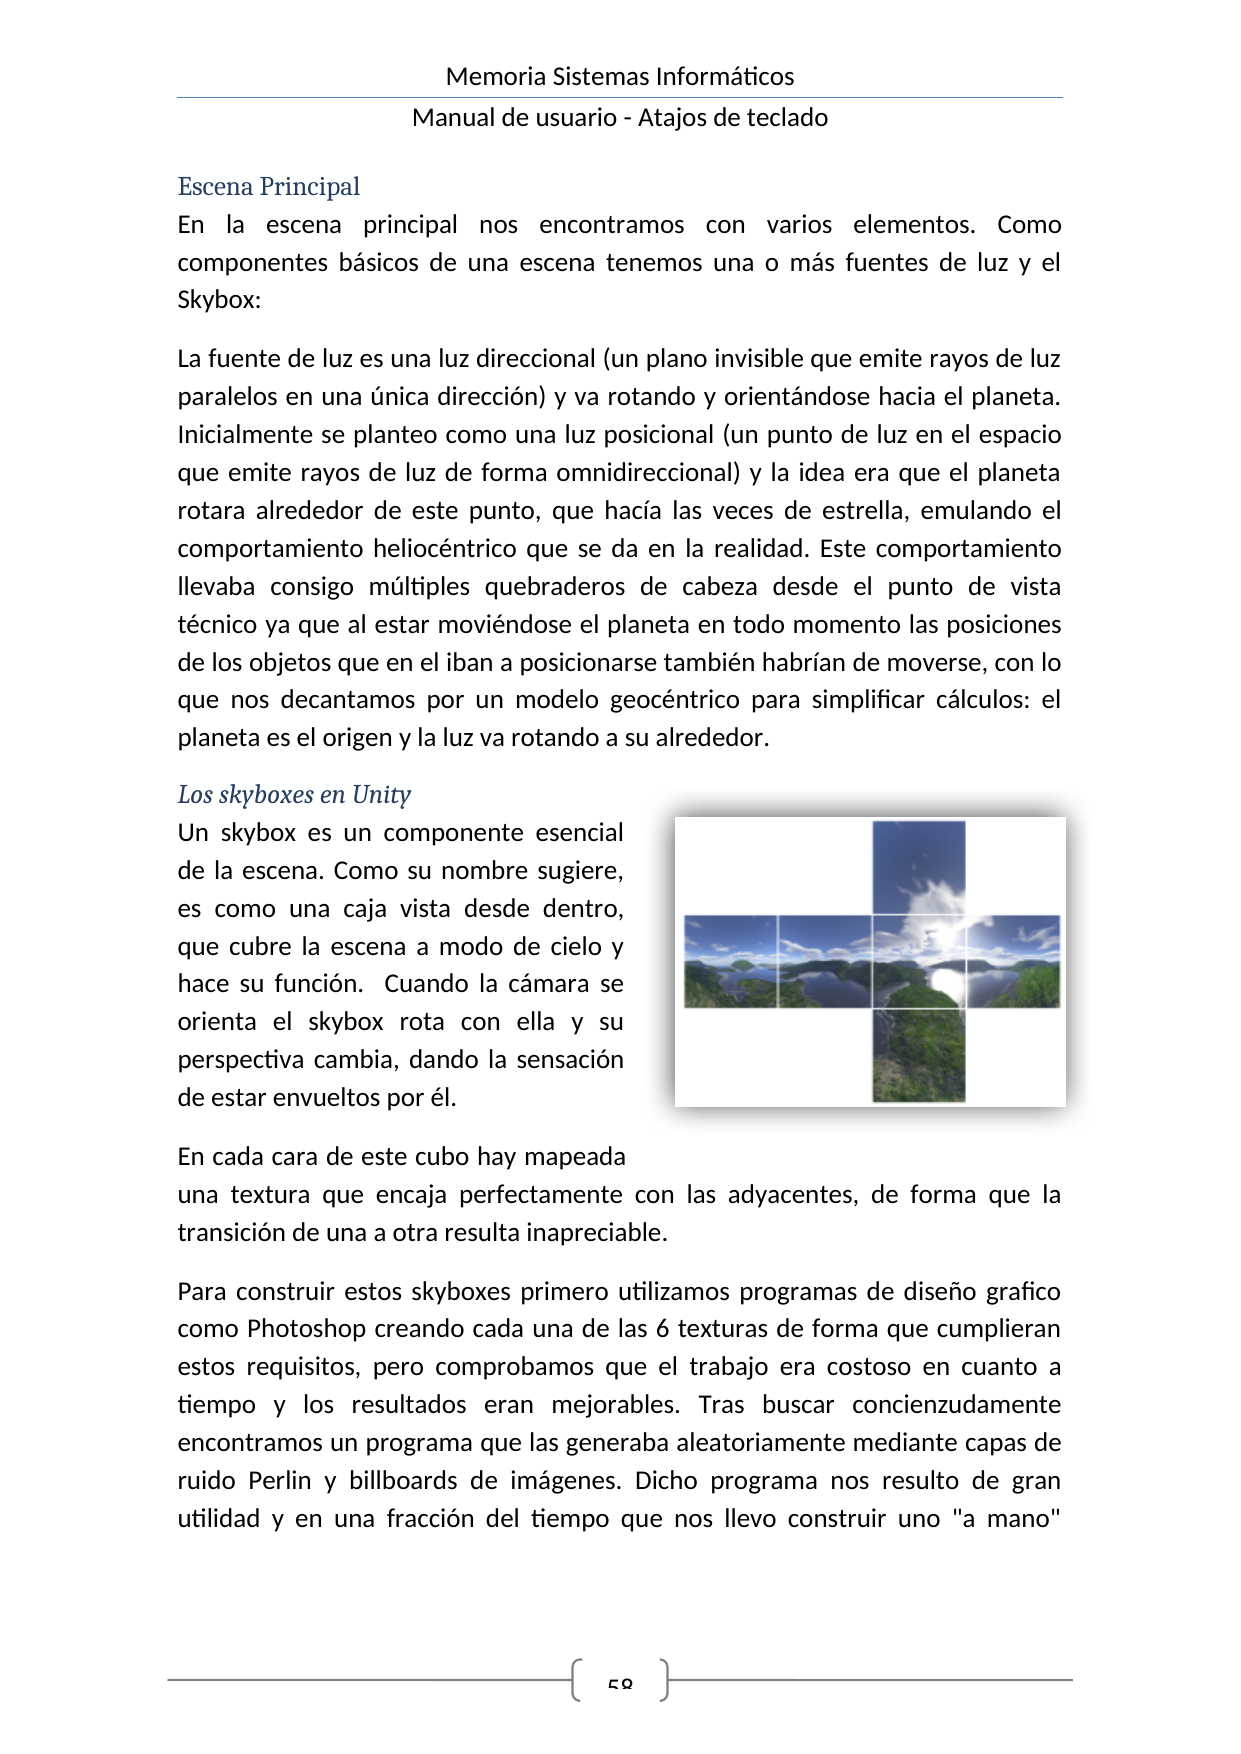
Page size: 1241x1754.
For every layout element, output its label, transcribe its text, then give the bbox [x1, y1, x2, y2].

text En cada cara de este cubo hay mapeada una textura que encaja perfectamente con las adyacentes, de forma que la transición de una a otra resulta inapreciable. [177, 1139, 1063, 1248]
text Un skybox es un componente esencial de la escena. Como su nombre sugiere, es como una caja vista desde dentro, que cubre la escena a modo de cielo y hace su función. Cuando la cámara se orienta el skybox rota con ella y su perspectiva cambia, dando la sensación de estar envueltos por él. [177, 815, 1063, 1113]
subtitle Los skyboxes en Unity [177, 779, 1063, 810]
subtitle Escena Principal [177, 171, 1063, 202]
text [177, 1274, 1063, 1534]
text En la escena principal nos encontramos con varios elementos. Como componentes básicos de una escena tenemos una o más fuentes de luz y el Skybox: [177, 207, 1063, 316]
text La fuente de luz es una luz direccional (un plano invisible que emite rayos de luz paralelos en una única dirección) y va rotando y orientándose hacia el planeta. Inicialmente se planteo como una luz posicional (un punto de luz en el espacio que emite rayos de luz de forma omnidireccional) y la idea era que el planeta rotara alrededor de este punto, que hacía las veces de estrella, emulando el comportamiento heliocéntrico que se da en la realidad. Este comportamiento llevaba consigo múltiples quebraderos de cabeza desde el punto de vista técnico ya que al estar moviéndose el planeta en todo momento las posiciones de los objetos que en el iban a posicionarse también habrían de moverse, con lo que nos decantamos por un modelo geocéntrico para simplificar cálculos: el planeta es el origen y la luz va rotando a su alrededor. [177, 341, 1063, 753]
